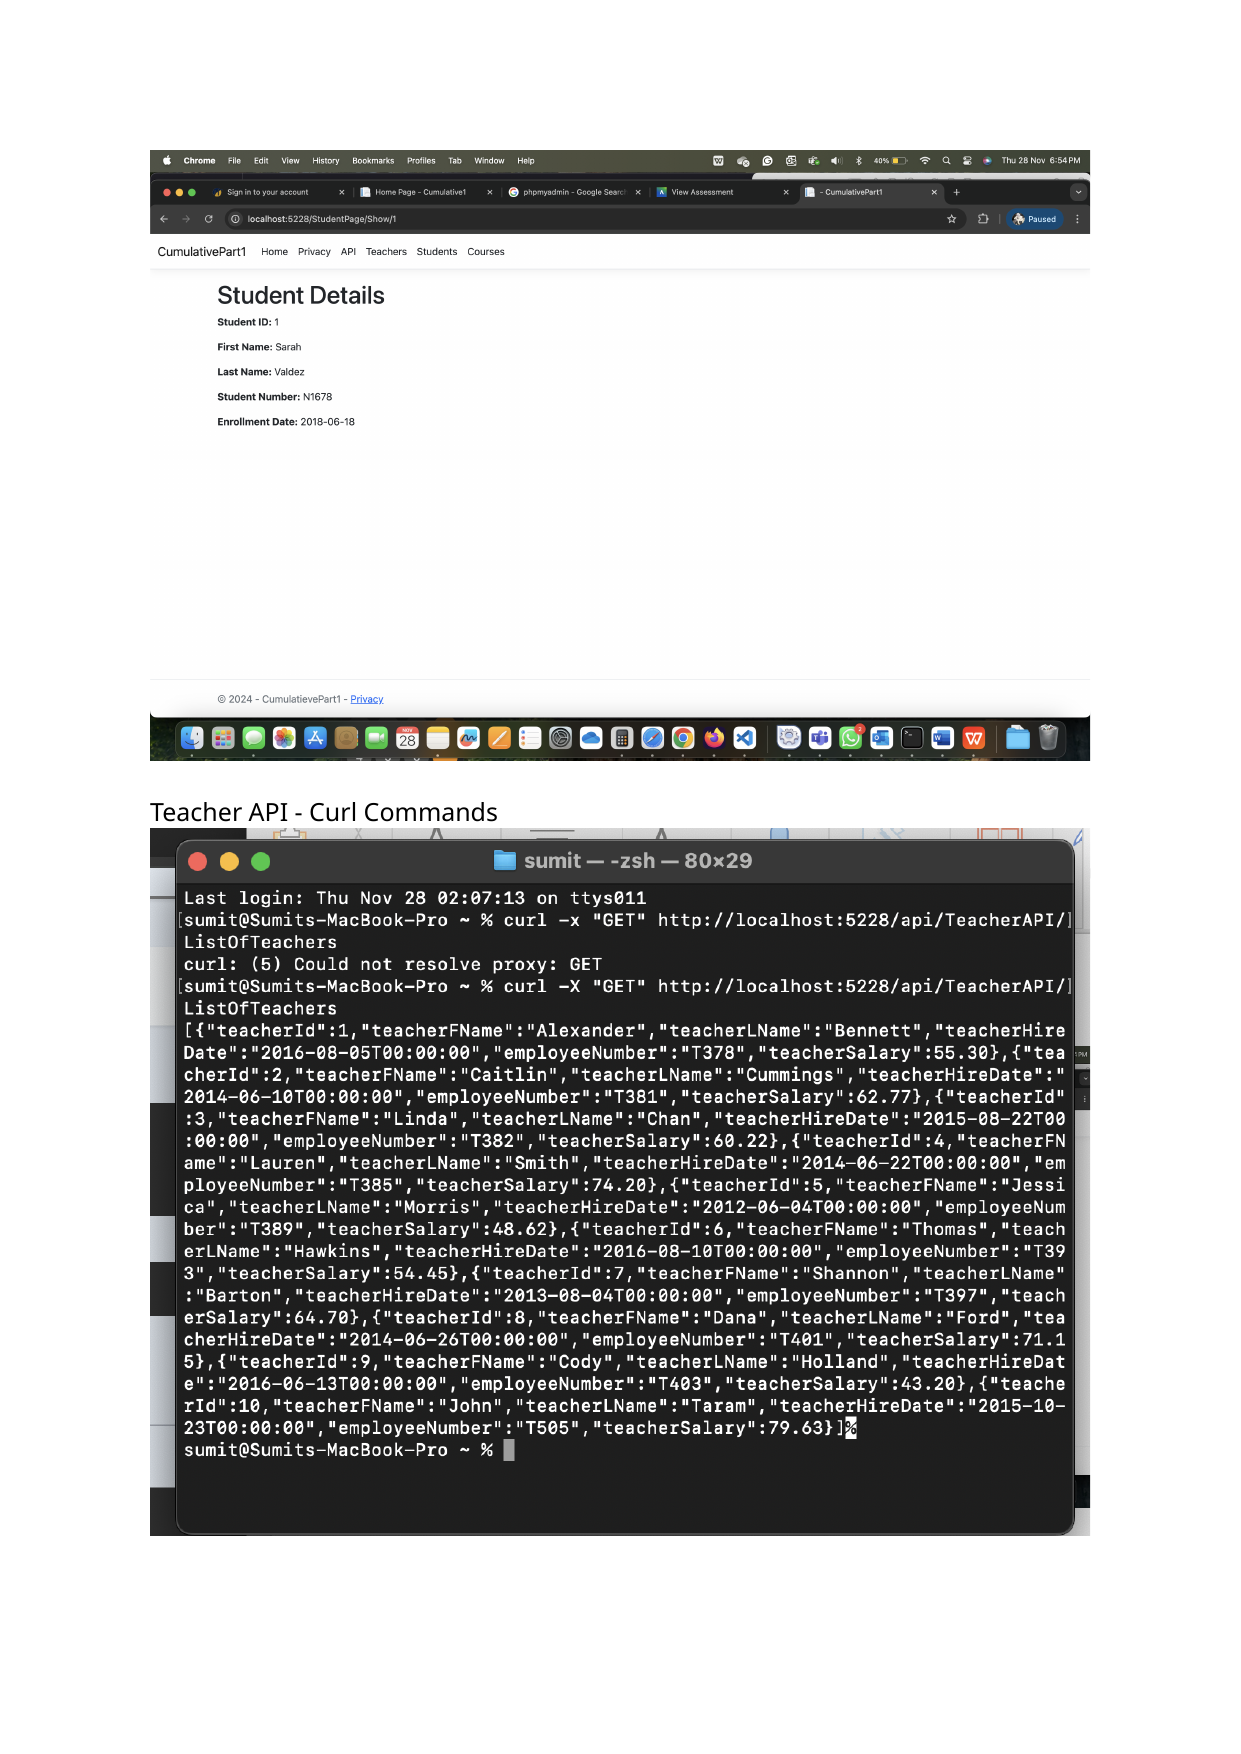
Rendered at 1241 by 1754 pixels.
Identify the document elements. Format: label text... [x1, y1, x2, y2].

picture [150, 828, 1091, 1536]
text Teacher API - Curl Commands [150, 795, 1090, 828]
picture [150, 150, 1091, 761]
